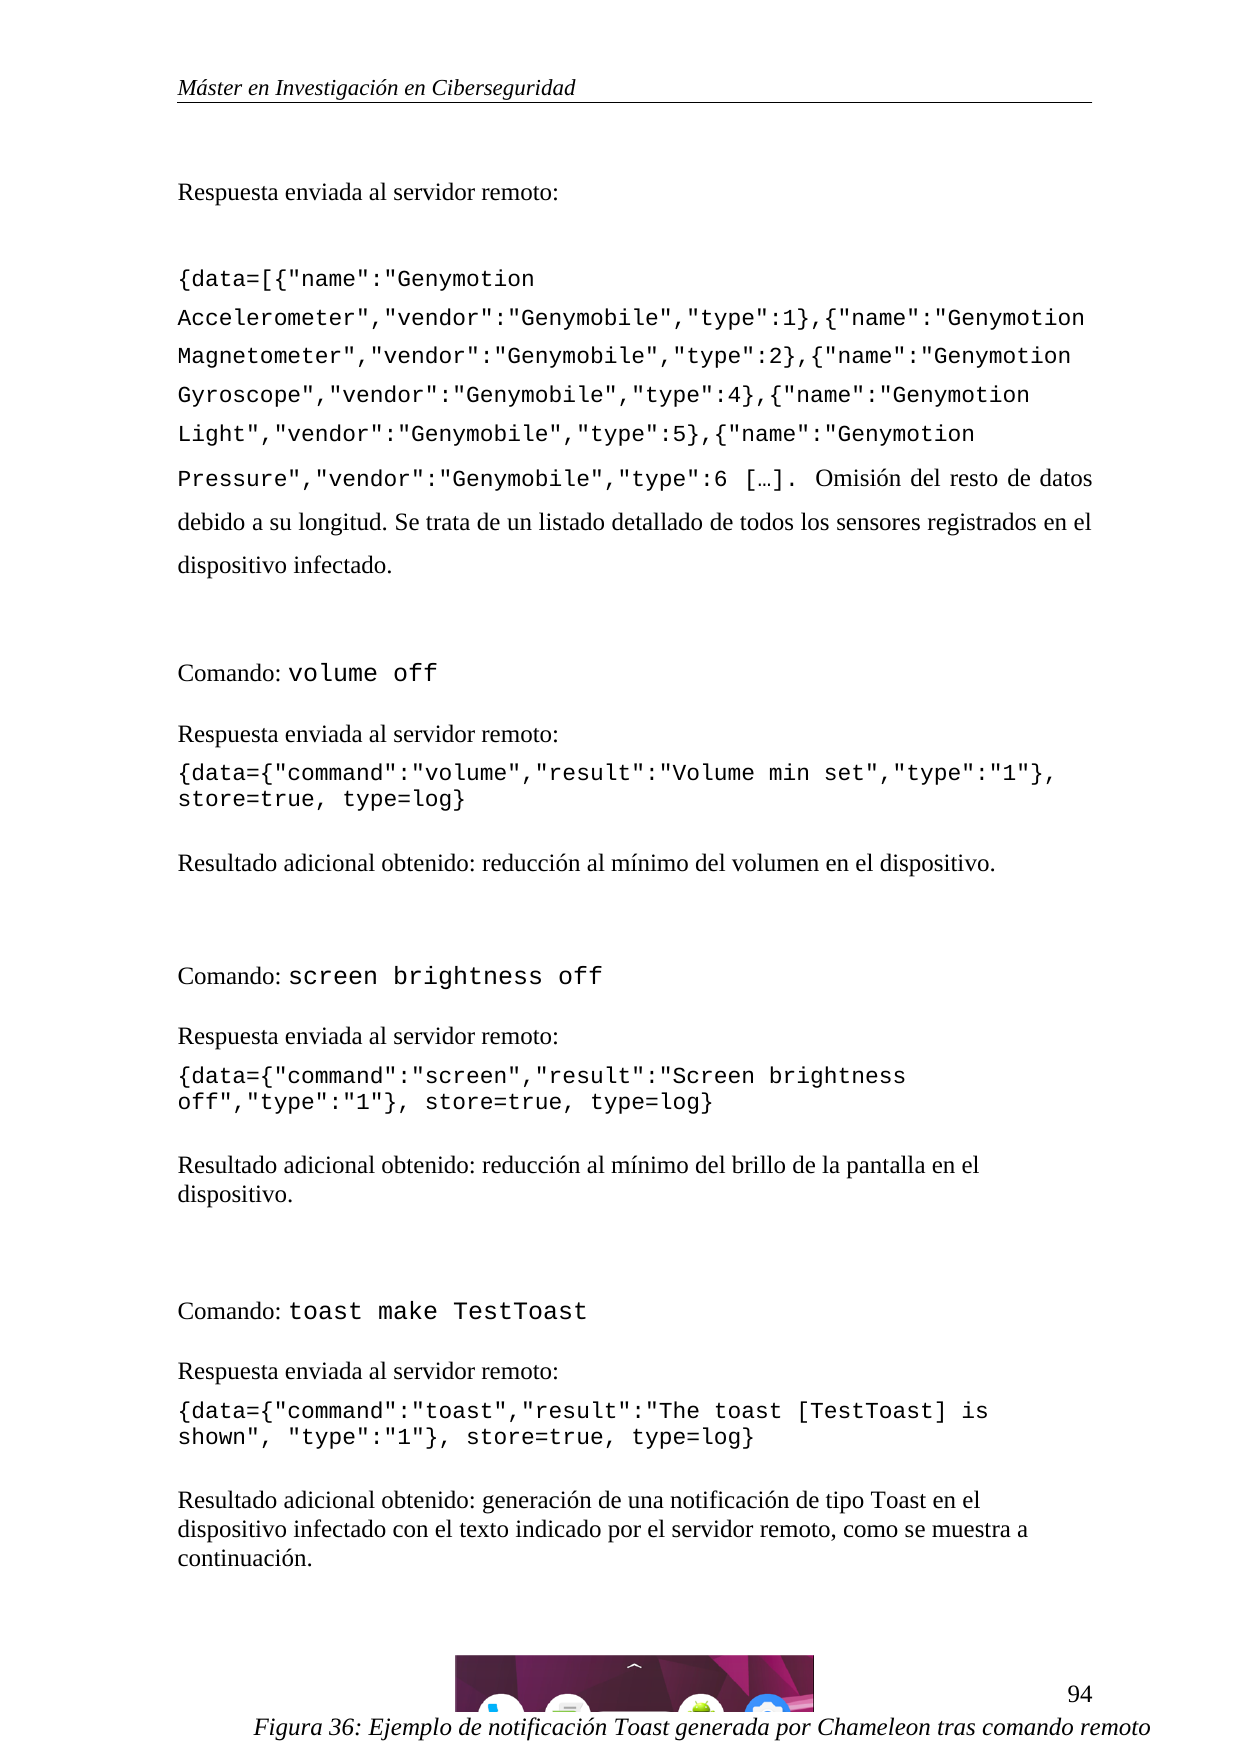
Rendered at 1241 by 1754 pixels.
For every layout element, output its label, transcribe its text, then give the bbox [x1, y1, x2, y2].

text Resultado adicional obtenido: reducción al mínimo del volumen en el dispositivo. [177, 848, 1092, 876]
text Respuesta enviada al servidor remoto: [177, 1021, 1092, 1050]
text {data=[{"name":"Genymotion Accelerometer","vendor":"Genymobile","type":1},{"name":"Genymotion Magnetometer","vendor":"Genymobile","type":2},{"name":"Genymotion Gyroscope","vendor":"Genymobile","type":4},{"name":"Genymotion Light","vendor":"Genymobile","type":5},{"name":"Genymotion Pressure","vendor":"Genymobile","type":6 […]. Omisión del resto de datos debido a su longitud. Se trata de un listado detallado de todos los sensores registrados en el dispositivo infectado. [177, 267, 1092, 579]
text Respuesta enviada al servidor remoto: [177, 719, 1092, 747]
text Comando: volume off [177, 658, 1092, 689]
picture [455, 1627, 814, 1712]
text Comando: toast make TestToast [177, 1296, 1092, 1327]
text Comando: screen brightness off [177, 961, 1092, 992]
text Respuesta enviada al servidor remoto: [177, 177, 1092, 206]
text Respuesta enviada al servidor remoto: [177, 1356, 1092, 1385]
text {data={"command":"volume","result":"Volume min set","type":"1"}, store=true, type=log} [177, 762, 1092, 814]
text Resultado adicional obtenido: generación de una notificación de tipo Toast en el dispositivo infectado con el texto indicado por el servidor remoto, como se muestra a continuación. [177, 1485, 1092, 1572]
text {data={"command":"toast","result":"The toast [TestToast] is shown", "type":"1"}, store=true, type=log} [177, 1399, 1092, 1451]
text Resultado adicional obtenido: reducción al mínimo del brillo de la pantalla en el dispositivo. [177, 1150, 1092, 1208]
text {data={"command":"screen","result":"Screen brightness off","type":"1"}, store=true, type=log} [177, 1064, 1092, 1116]
